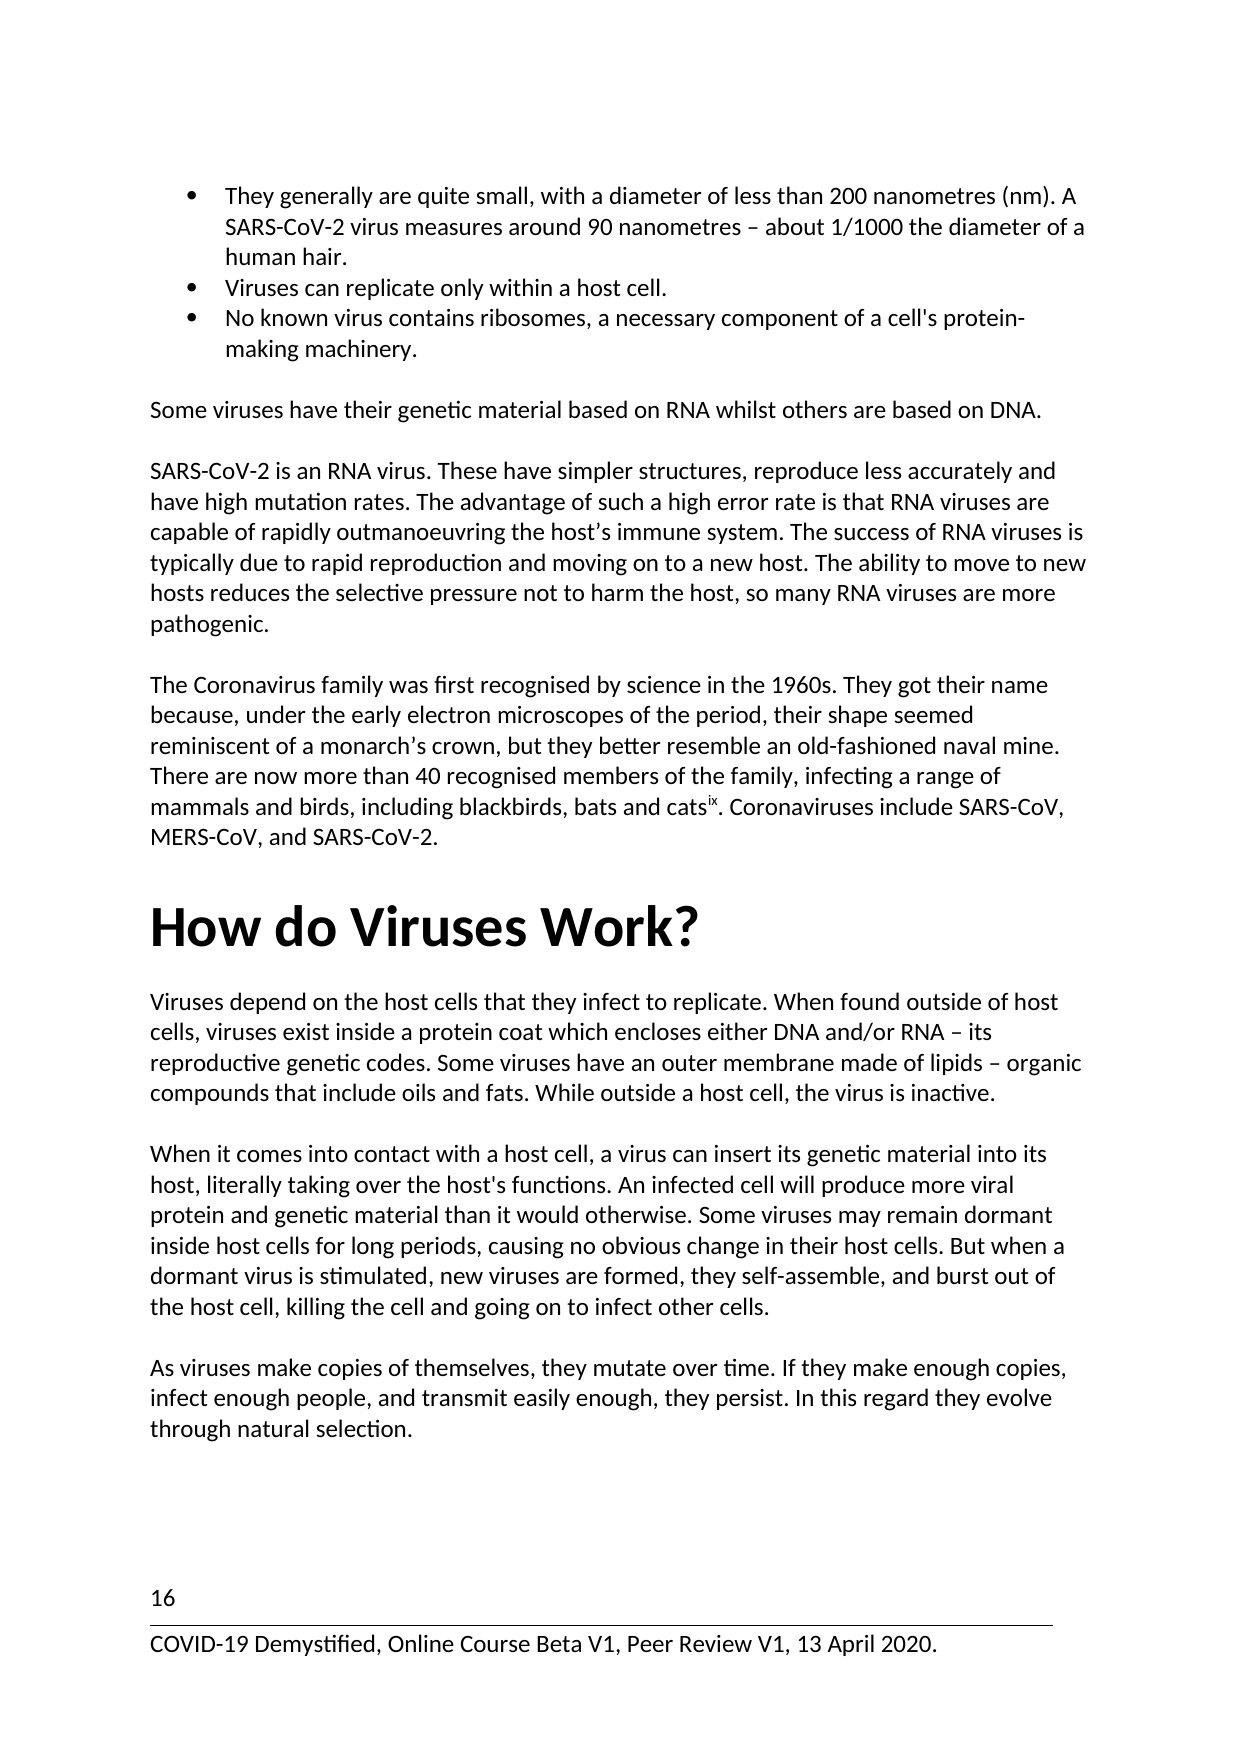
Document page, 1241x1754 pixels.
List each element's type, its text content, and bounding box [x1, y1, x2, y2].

text When it comes into contact with a host cell, a virus can insert its genetic material into its host, literally taking over the host's functions. An infected cell will produce more viral protein and genetic material than it would otherwise. Some viruses may remain dormant inside host cells for long periods, causing no obvious change in their host cells. But when a dormant virus is stimulated, new viruses are formed, they self-assemble, and burst out of the host cell, killing the cell and going on to infect other cells. [150, 1138, 1090, 1321]
list No known virus contains ribosomes, a necessary component of a cell's protein-making machinery. [187, 303, 1090, 364]
text Viruses depend on the host cells that they infect to replicate. When found outside of host cells, viruses exist inside a protein coat which encloses either DNA and/or RNA – its reproductive genetic codes. Some viruses have an outer membrane made of lipids – organic compounds that include oils and fats. While outside a host cell, the virus is inactive. [150, 986, 1090, 1108]
text Some viruses have their genetic material based on RNA whilst others are based on DNA. [150, 394, 1090, 425]
list They generally are quite small, with a diameter of less than 200 nanometres (nm). A SARS-CoV-2 virus measures around 90 nanometres – about 1/1000 the diameter of a human hair. [187, 181, 1090, 272]
subtitle How do Viruses Work? [150, 889, 1090, 961]
text The Coronavirus family was first recognised by science in the 1960s. They got their name because, under the early electron microscopes of the period, their shape seemed reminiscent of a monarch’s crown, but they better resemble an old-fashioned naval mine. There are now more than 40 recognised members of the family, infecting a range of mammals and birds, including blackbirds, bats and cats. Coronaviruses include SARS-CoV, MERS-CoV, and SARS-CoV-2. [150, 669, 1090, 852]
text As viruses make copies of themselves, they mutate over time. If they make enough copies, infect enough people, and transmit easily enough, they persist. In this regard they evolve through natural selection. [150, 1352, 1090, 1443]
list Viruses can replicate only within a host cell. [187, 272, 1090, 303]
text SARS-CoV-2 is an RNA virus. These have simpler structures, reproduce less accurately and have high mutation rates. The advantage of such a high error rate is that RNA viruses are capable of rapidly outmanoeuvring the host’s immune system. The success of RNA viruses is typically due to rapid reproduction and moving on to a new host. The ability to move to new hosts reduces the selective pressure not to harm the host, so many RNA viruses are more pathogenic. [150, 455, 1090, 638]
